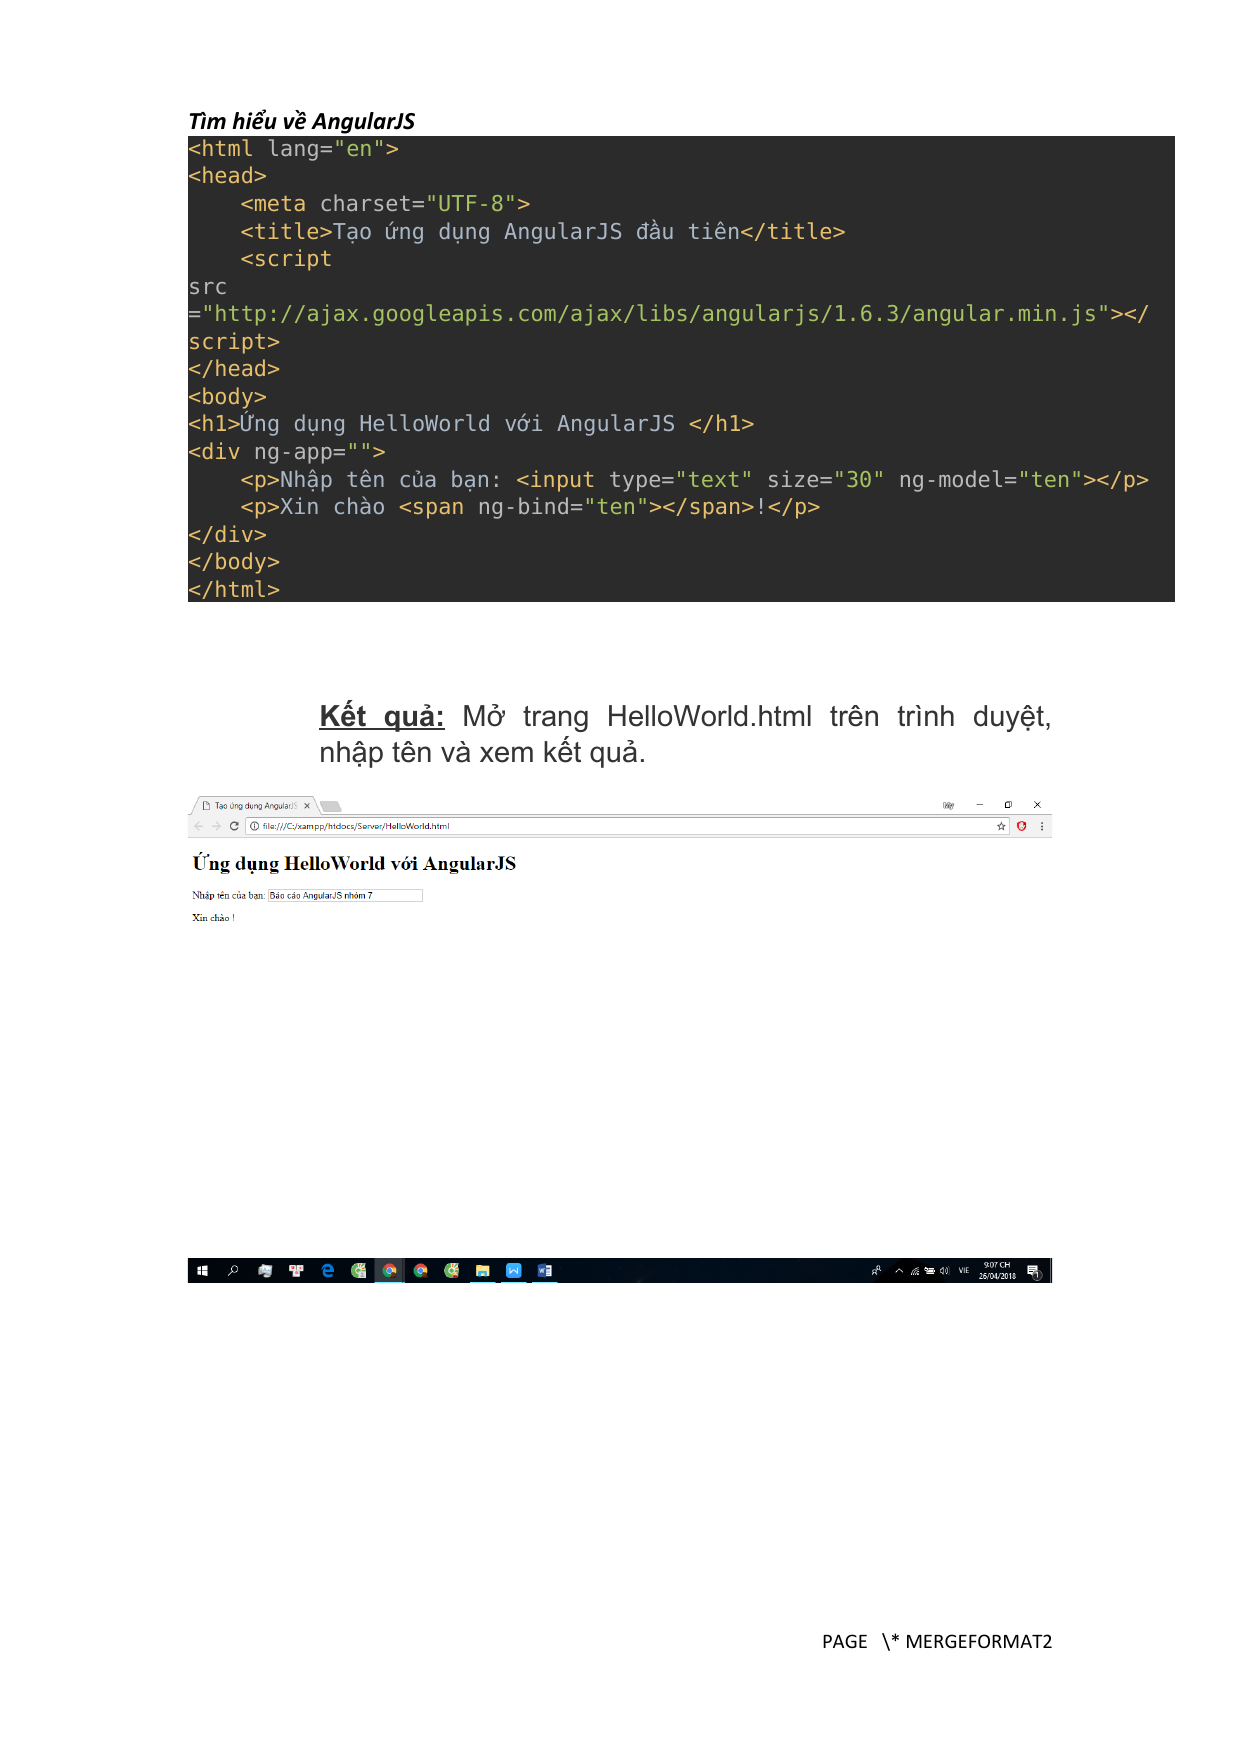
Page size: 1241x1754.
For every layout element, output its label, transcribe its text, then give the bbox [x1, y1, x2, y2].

text <div ng-app=""> [188, 439, 1175, 464]
text </html> [188, 577, 1175, 602]
text <head> [188, 163, 1175, 189]
text </body> [188, 549, 1175, 575]
text <title>Tạo ứng dụng AngularJS đầu tiên</title> [188, 219, 1175, 244]
text <html lang="en"> [188, 136, 1175, 162]
text <meta charset="UTF-8"> [188, 191, 1175, 217]
picture [187, 796, 1053, 1283]
text </div> [188, 522, 1175, 547]
text <p>Nhập tên của bạn: <input type="text" size="30" ng-model="ten"></p> [188, 466, 1175, 492]
text <body> [188, 384, 1175, 409]
text Kết quả: Mở trang HelloWorld.html trên trình duyệt, nhập tên và xem kết quả. [319, 733, 1053, 769]
text <script src="http://ajax.googleapis.com/ajax/libs/angularjs/1.6.3/angular.min.js"></script> [188, 246, 1175, 354]
text </head> [188, 356, 1175, 382]
text <p>Xin chào <span ng-bind="ten"></span>!</p> [188, 494, 1175, 520]
text <h1>Ứng dụng HelloWorld với AngularJS </h1> [188, 411, 1175, 437]
